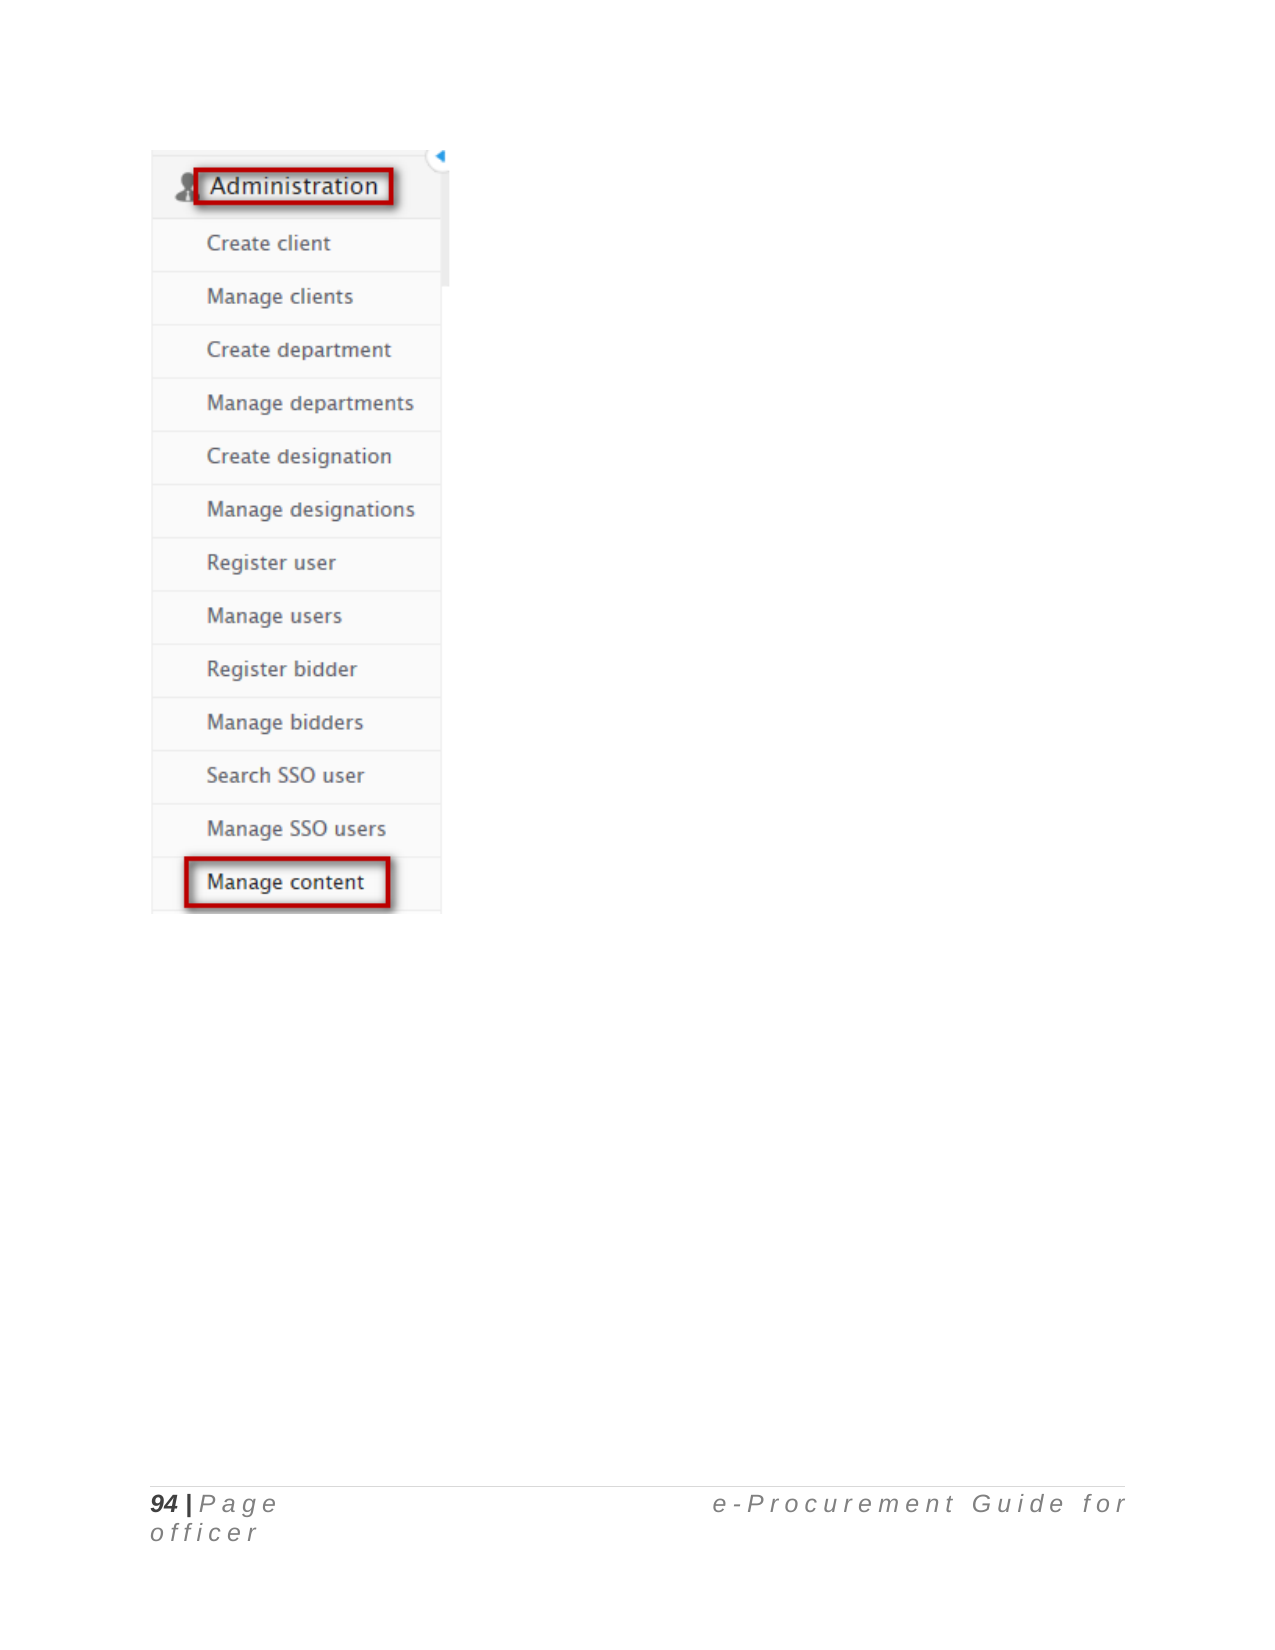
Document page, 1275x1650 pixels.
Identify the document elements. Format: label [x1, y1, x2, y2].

picture [150, 150, 450, 914]
